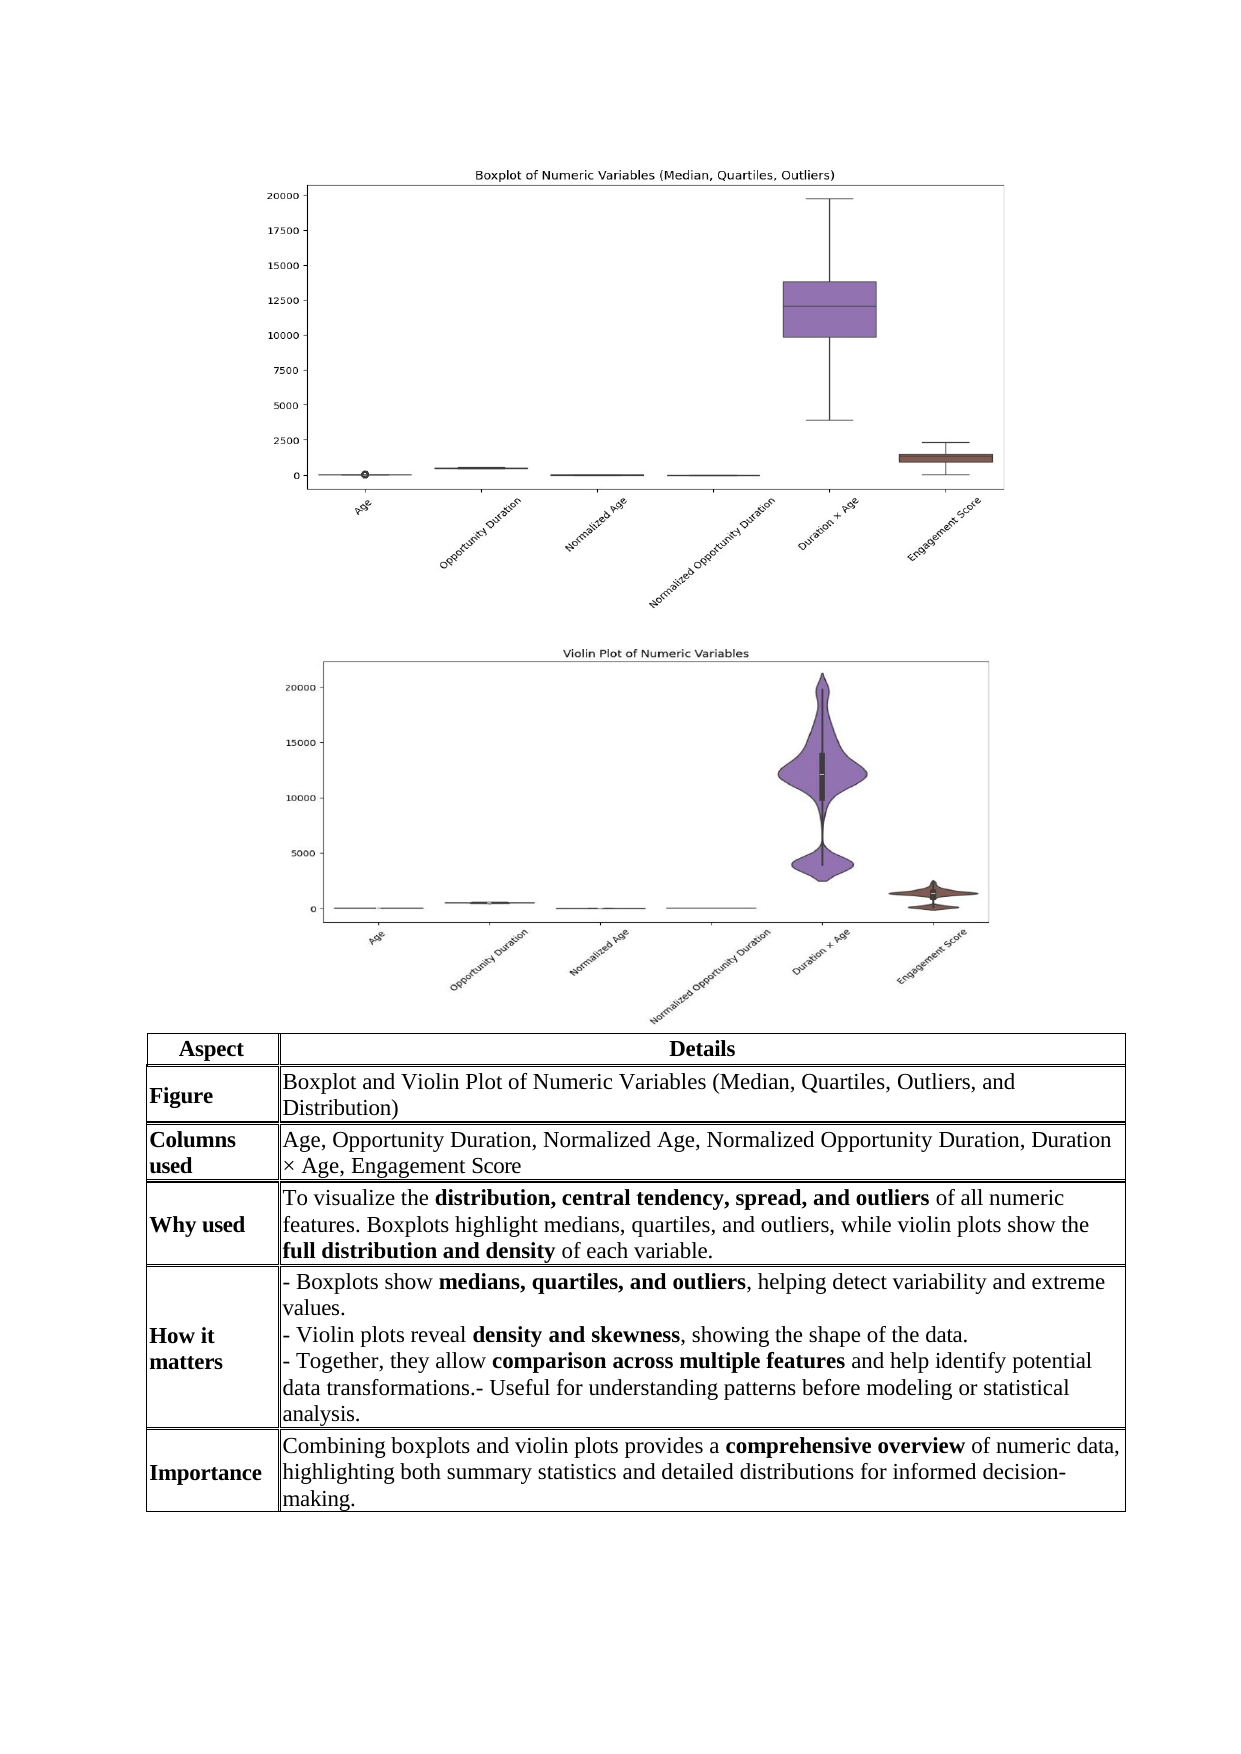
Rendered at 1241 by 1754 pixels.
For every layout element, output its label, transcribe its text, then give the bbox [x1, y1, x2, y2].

picture [267, 170, 1005, 609]
table_cell To visualize the distribution, central tendency, spread, and outliers of all numeric features. Boxplots highlight medians, quartiles, and outliers, while violin plots show the full distribution and density of each variable. [281, 1183, 1125, 1264]
table_cell Figure [147, 1067, 278, 1121]
table_cell Why used [147, 1183, 278, 1264]
table_cell Boxplots show medians, quartiles, and outliers, helping detect variability and extreme values. Violin plots reveal density and skewness, showing the shape of the data. Together, they allow comparison across multiple features and help identify potential data transformations.- Useful for understanding patterns before modeling or statistical analysis. [281, 1267, 1125, 1427]
table_cell Combining boxplots and violin plots provides a comprehensive overview of numeric data, highlighting both summary statistics and detailed distributions for informed decision- making. [281, 1430, 1125, 1511]
picture [285, 649, 990, 1025]
table_header Details [281, 1034, 1125, 1064]
table_cell Boxplot and Violin Plot of Numeric Variables (Median, Quartiles, Outliers, and Distribution) [281, 1067, 1125, 1121]
table_cell Age, Opportunity Duration, Normalized Age, Normalized Opportunity Duration, Duration × Age, Engagement Score [281, 1125, 1125, 1179]
table_cell How it matters [147, 1267, 278, 1427]
table_cell Columns used [147, 1125, 278, 1179]
table_cell Importance [147, 1430, 278, 1511]
table_header Aspect [148, 1034, 278, 1064]
